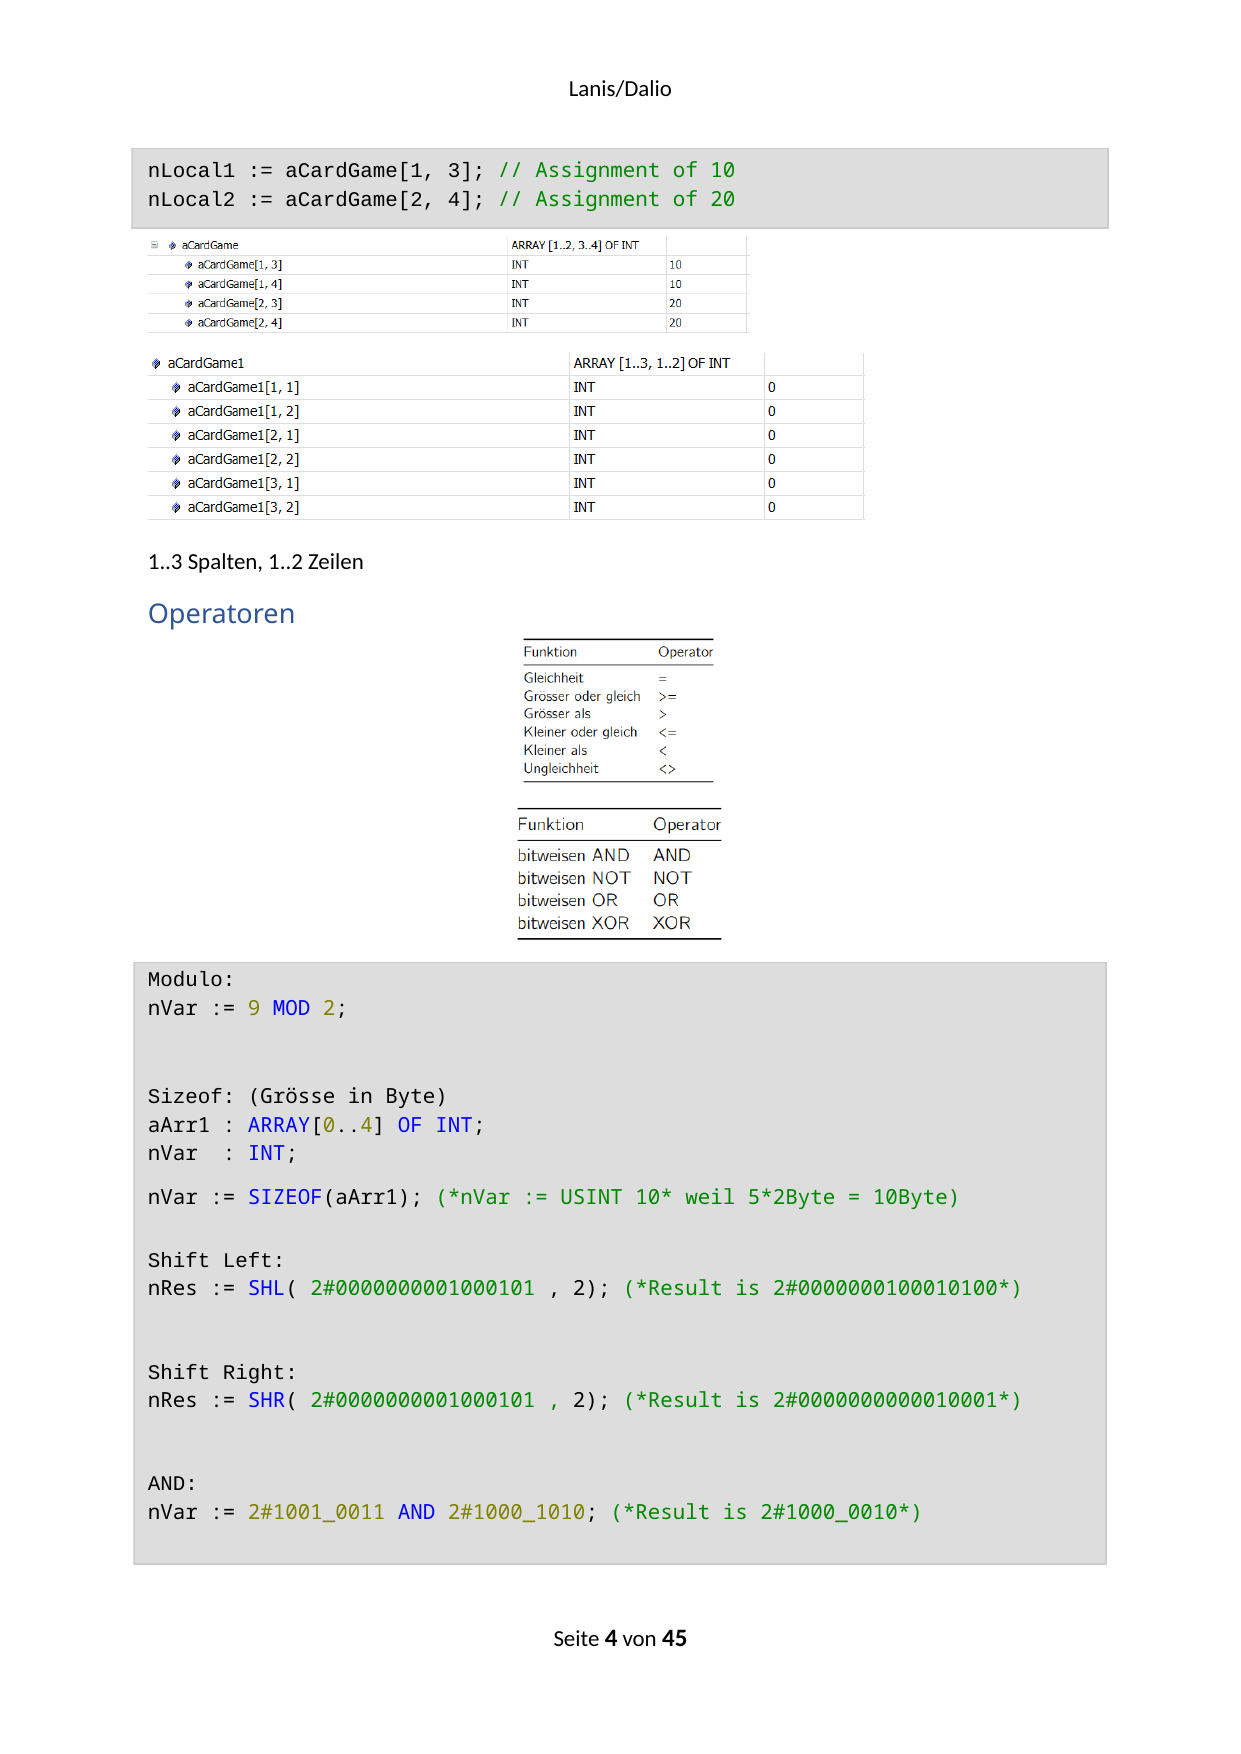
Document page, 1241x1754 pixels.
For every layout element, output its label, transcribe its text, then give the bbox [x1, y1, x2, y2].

picture [147, 353, 866, 529]
text Shift Right: nRes := SHR( 2#0000000001000101 , 2); (*Result is 2#0000000000010001*) [135, 1354, 1105, 1414]
picture [518, 633, 722, 786]
text Modulo: nVar := 9 MOD 2; [135, 963, 1105, 1021]
picture [147, 236, 750, 335]
text AND: nVar := 2#1001_0011 AND 2#1000_1010; (*Result is 2#1000_0010*) [135, 1466, 1105, 1526]
text Shift Left: nRes := SHL( 2#0000000001000101 , 2); (*Result is 2#0000000100010100*) [135, 1218, 1105, 1302]
subtitle Operatoren [148, 594, 1093, 631]
picture [513, 803, 727, 943]
text Sizeof: (Grösse in Byte) aArr1 : ARRAY[0..4] OF INT; nVar : INT; [135, 1073, 1105, 1167]
text nVar := SIZEOF(aArr1); (*nVar := USINT 10* weil 5*2Byte = 10Byte) [135, 1174, 1105, 1211]
text nLocal1 := aCardGame[1, 3]; // Assignment of 10 nLocal2 := aCardGame[2, 4]; // Assignment of 20 [133, 149, 1107, 227]
text 1..3 Spalten, 1..2 Zeilen [148, 547, 1093, 575]
